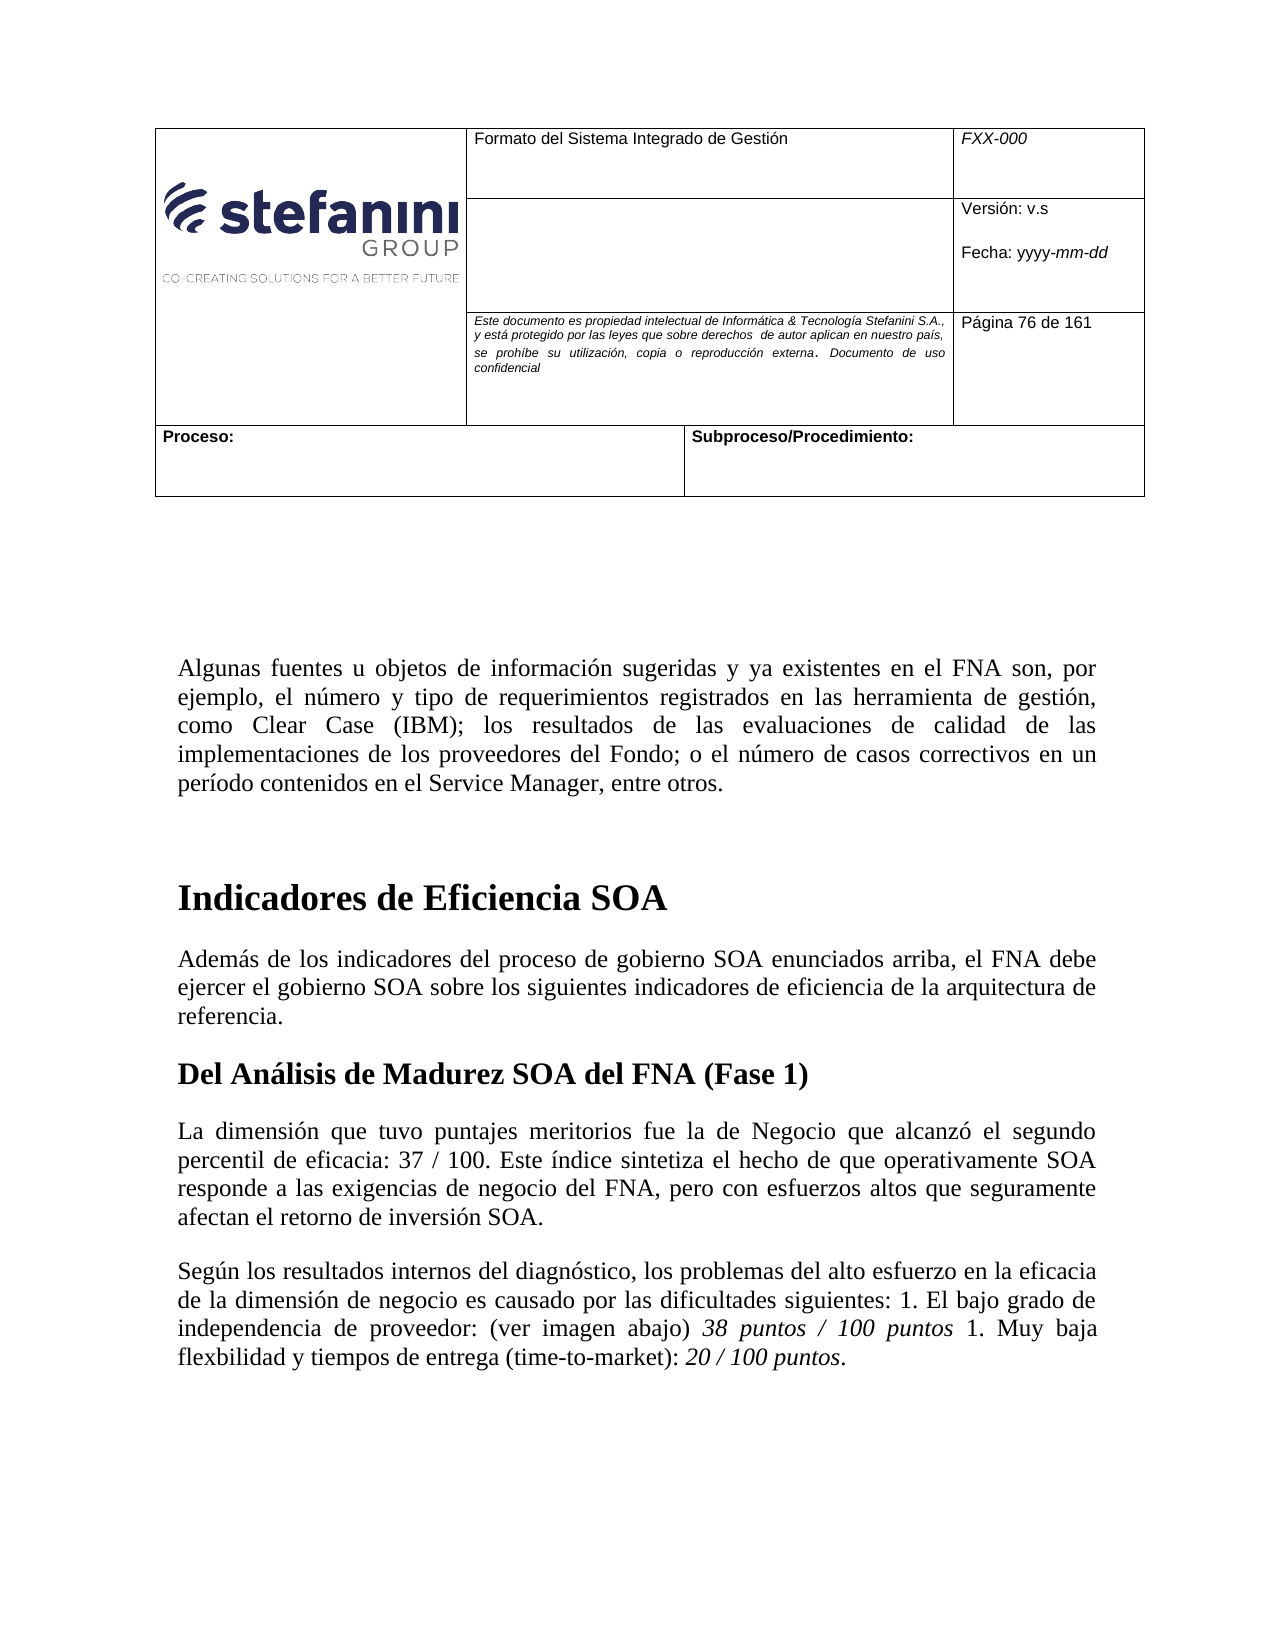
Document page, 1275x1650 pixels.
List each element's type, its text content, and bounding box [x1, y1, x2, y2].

text Algunas fuentes u objetos de información sugeridas y ya existentes en el FNA son, por ejemplo, el número y tipo de requerimientos registrados en las herramienta de gestión, como Clear Case (IBM); los resultados de las evaluaciones de calidad de las implementaciones de los proveedores del Fondo; o el número de casos correctivos en un período contenidos en el Service Manager, entre otros. [177, 653, 1098, 797]
text Además de los indicadores del proceso de gobierno SOA enunciados arriba, el FNA debe ejercer el gobierno SOA sobre los siguientes indicadores de eficiencia de la arquitectura de referencia. [177, 944, 1098, 1030]
picture [162, 182, 460, 286]
subtitle Del Análisis de Madurez SOA del FNA (Fase 1) [177, 1055, 1098, 1091]
text Según los resultados internos del diagnóstico, los problemas del alto esfuerzo en la eficacia de la dimensión de negocio es causado por las dificultades siguientes: 1. El bajo grado de independencia de proveedor: (ver imagen abajo) 38 puntos / 100 puntos 1. Muy baja flexbilidad y tiempos de entrega (time-to-market): 20 / 100 puntos. [177, 1256, 1098, 1371]
text La dimensión que tuvo puntajes meritorios fue la de Negocio que alcanzó el segundo percentil de eficacia: 37 / 100. Este índice sintetiza el hecho de que operativamente SOA responde a las exigencias de negocio del FNA, pero con esfuerzos altos que seguramente afectan el retorno de inversión SOA. [177, 1116, 1098, 1231]
subtitle Indicadores de Eficiencia SOA [177, 876, 1098, 919]
